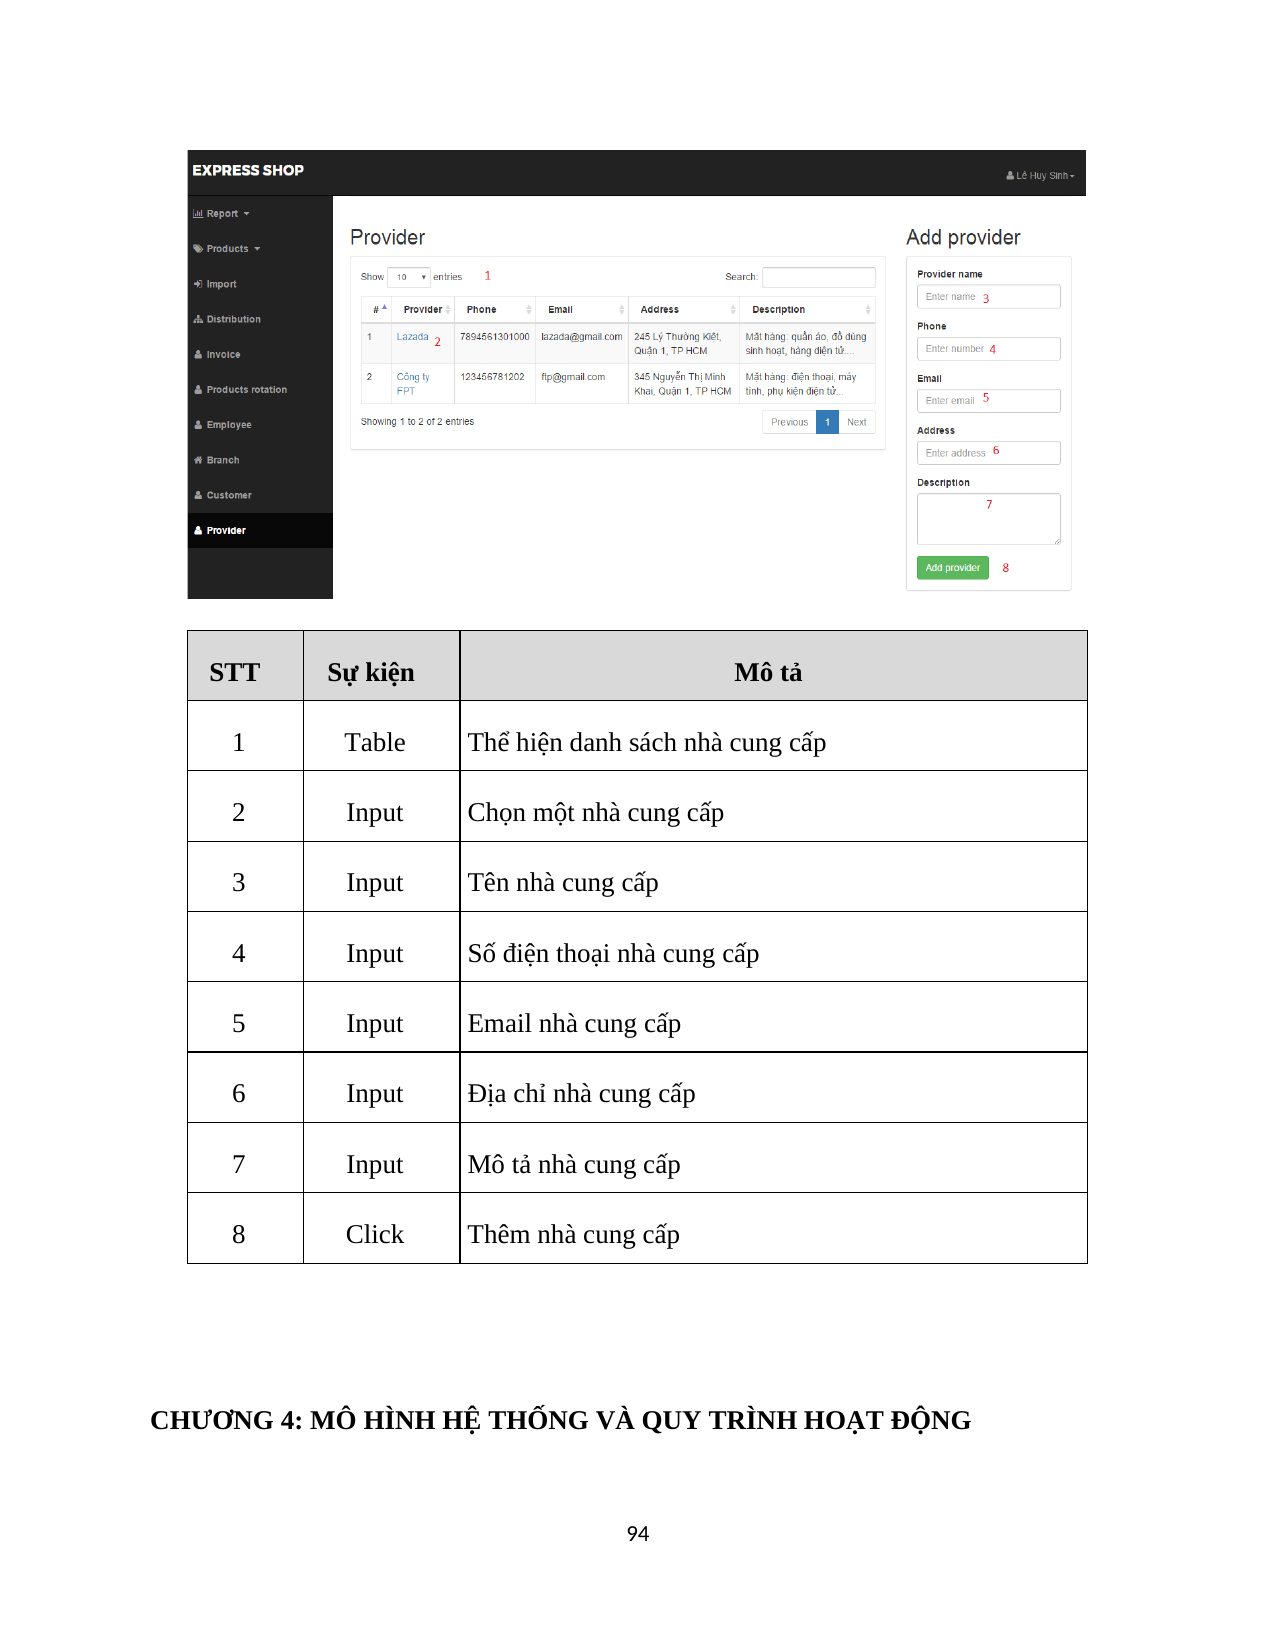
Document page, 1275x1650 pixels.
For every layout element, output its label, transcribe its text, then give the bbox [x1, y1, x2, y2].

table_cell Thể hiện danh sách nhà cung cấp [461, 701, 1087, 770]
table_cell Input [304, 842, 459, 911]
table_cell 3 [188, 842, 303, 911]
table_cell Click [304, 1193, 459, 1262]
table_cell 5 [188, 982, 303, 1051]
table_cell Mô tả nhà cung cấp [461, 1123, 1087, 1192]
table_header Sự kiện [304, 631, 459, 700]
table_cell 7 [188, 1123, 303, 1192]
table_cell 4 [188, 912, 303, 981]
table_cell Địa chỉ nhà cung cấp [461, 1053, 1087, 1122]
table_cell 2 [188, 771, 303, 841]
table_cell 1 [188, 701, 303, 770]
table_cell Input [304, 1053, 459, 1122]
picture [187, 150, 1086, 599]
table_cell Table [304, 701, 459, 770]
table_cell Input [304, 1123, 459, 1192]
table_cell 8 [188, 1193, 303, 1262]
table_header Mô tả [461, 631, 1087, 700]
table_cell 6 [188, 1053, 303, 1122]
table_cell Email nhà cung cấp [461, 982, 1087, 1051]
table_cell Chọn một nhà cung cấp [461, 771, 1087, 841]
table_cell Input [304, 912, 459, 981]
table_cell Tên nhà cung cấp [461, 842, 1087, 911]
table_header STT [188, 631, 303, 700]
table_cell Input [304, 771, 459, 841]
table_cell Số điện thoại nhà cung cấp [461, 912, 1087, 981]
table_cell Input [304, 982, 459, 1051]
text CHƯƠNG 4: MÔ HÌNH HỆ THỐNG VÀ QUY TRÌNH HOẠT ĐỘNG [150, 1404, 1125, 1435]
table_cell Thêm nhà cung cấp [461, 1193, 1087, 1262]
